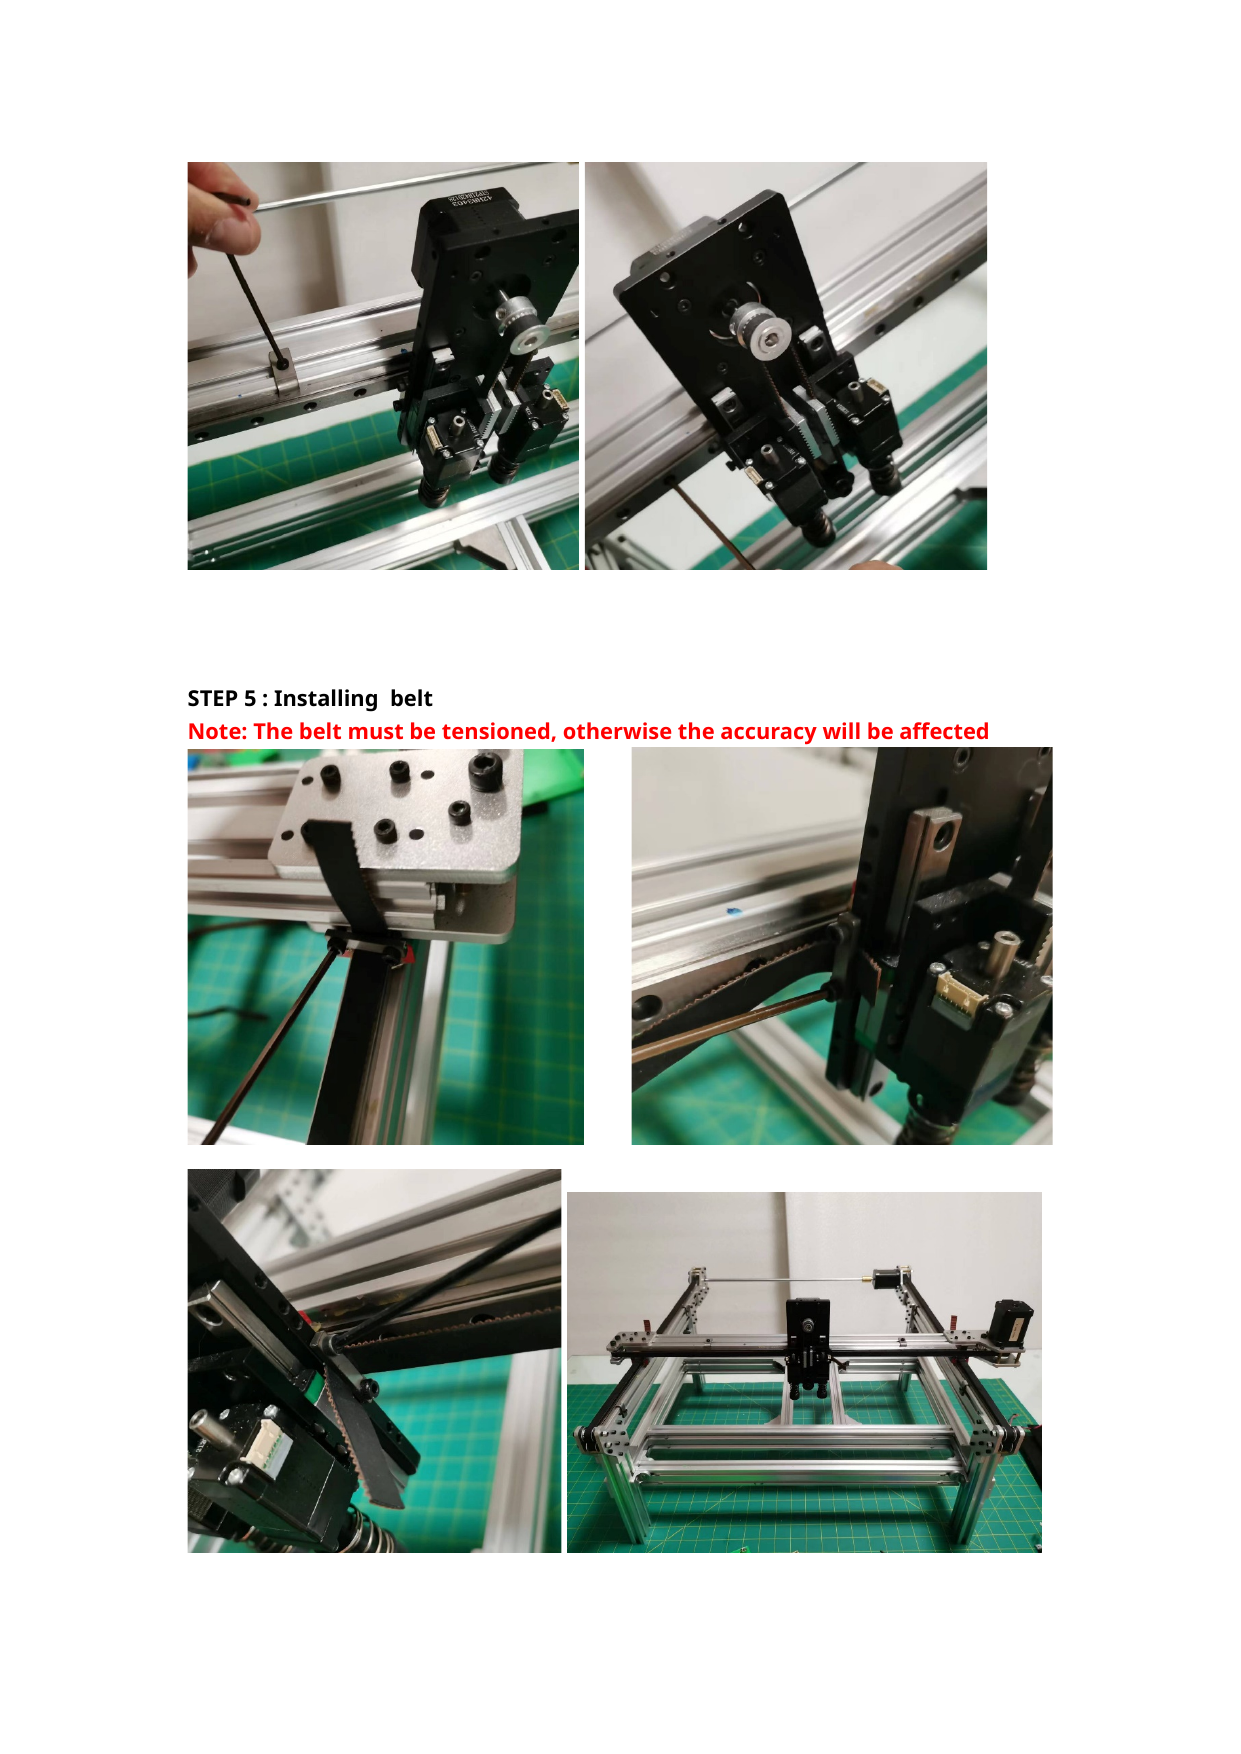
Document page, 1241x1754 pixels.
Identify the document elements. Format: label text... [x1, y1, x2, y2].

text STEP 5 : Installing belt [187, 682, 1053, 714]
picture [187, 162, 579, 570]
picture [187, 749, 584, 1145]
picture [584, 162, 988, 570]
picture [631, 747, 1053, 1145]
text Note: The belt must be tensioned, otherwise the accuracy will be affected [187, 714, 1053, 747]
picture [567, 1192, 1042, 1553]
picture [187, 1169, 562, 1553]
